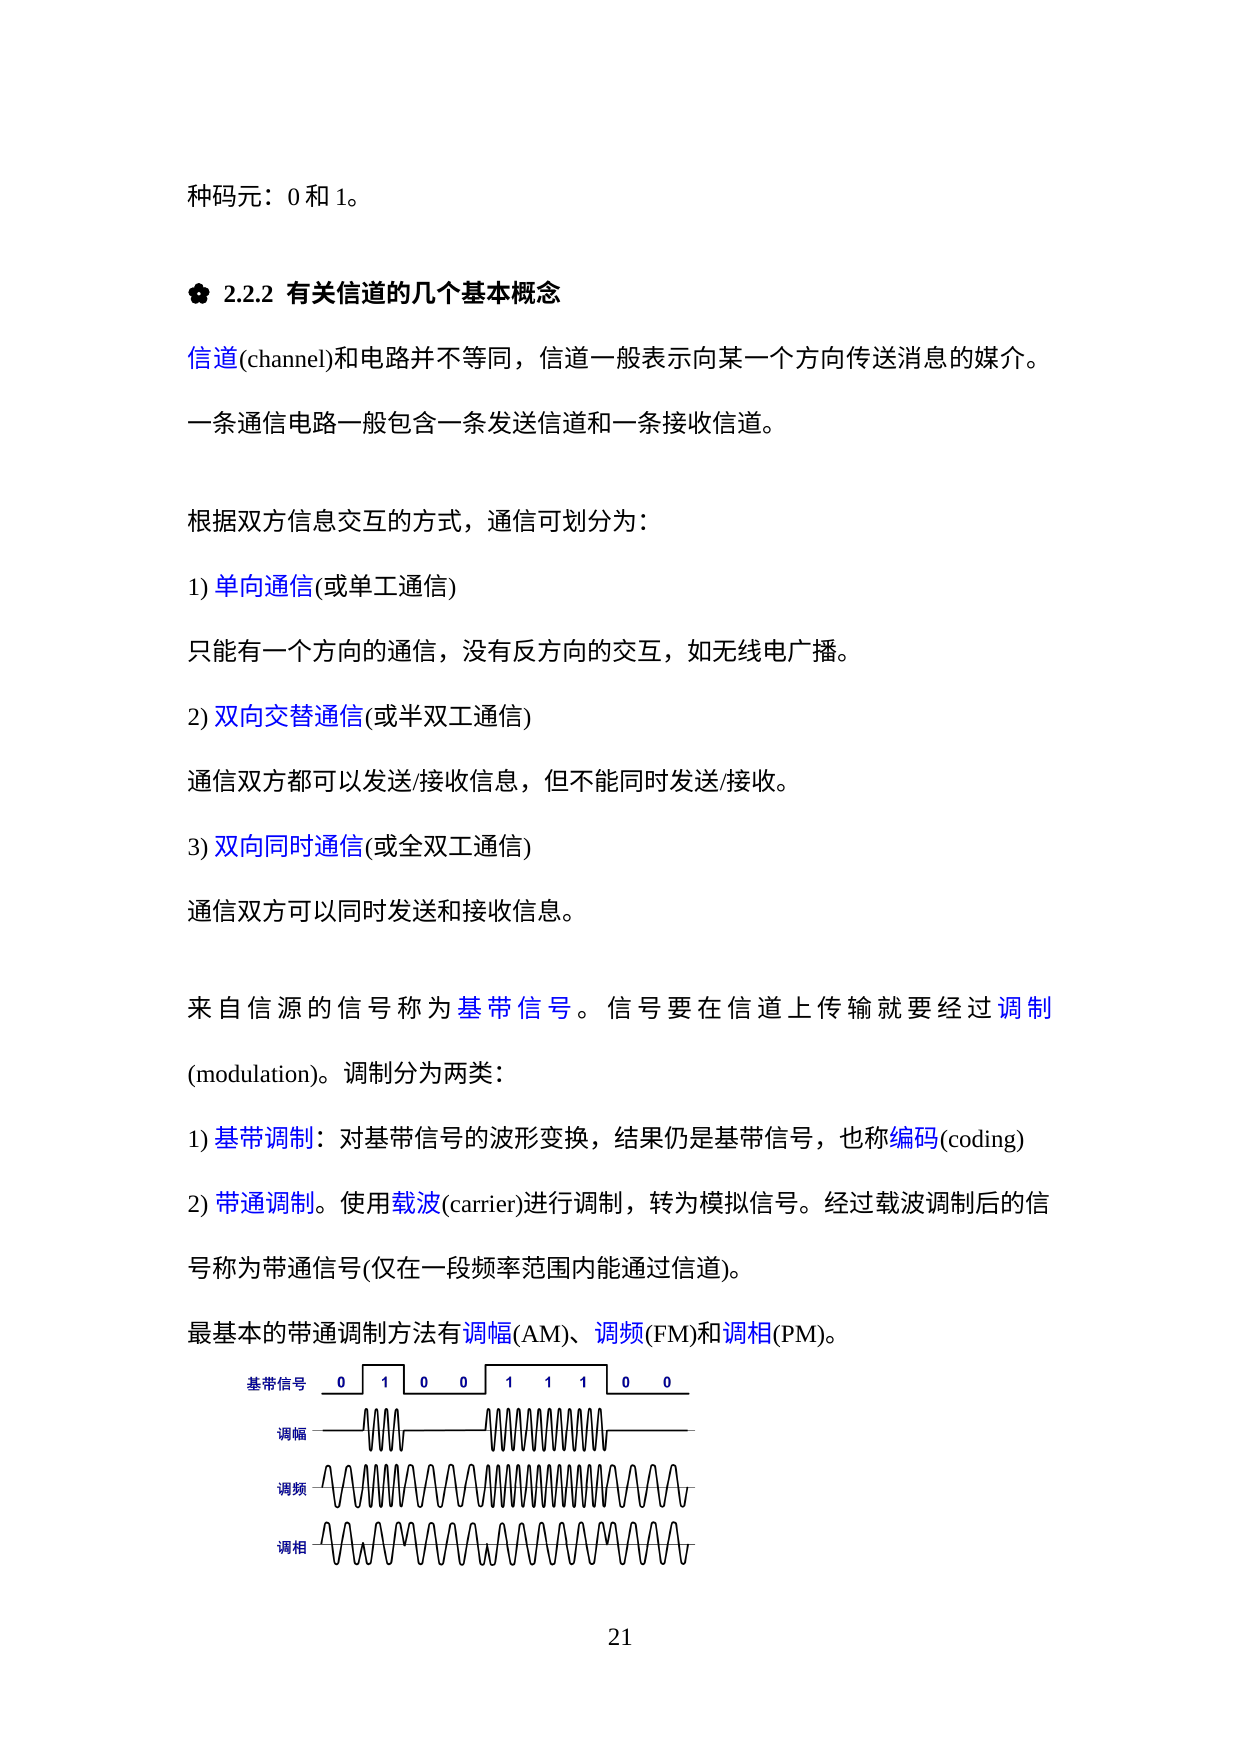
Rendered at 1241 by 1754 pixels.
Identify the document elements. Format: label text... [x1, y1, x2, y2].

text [187, 162, 1053, 227]
text 最基本的带通调制方法有调幅(AM)、调频(FM)和调相(PM)。 [187, 1299, 1053, 1364]
text 2) 双向交替通信(或半双工通信) [187, 682, 1053, 747]
text 1) 单向通信(或单工通信) [187, 552, 1053, 617]
text 通信双方可以同时发送和接收信息。 [187, 877, 1053, 942]
picture [237, 1364, 696, 1566]
text 只能有一个方向的通信，没有反方向的交互，如无线电广播。 [187, 617, 1053, 682]
text 通信双方都可以发送/接收信息，但不能同时发送/接收。 [187, 747, 1053, 812]
text 根据双方信息交互的方式，通信可划分为： [187, 487, 1053, 552]
text 2.2.2 有关信道的几个基本概念 [187, 259, 1053, 324]
text 信道(channel)和电路并不等同，信道一般表示向某一个方向传送消息的媒介。一条通信电路一般包含一条发送信道和一条接收信道。 [187, 324, 1053, 454]
text 3) 双向同时通信(或全双工通信) [187, 812, 1053, 877]
text 1) 基带调制：对基带信号的波形变换，结果仍是基带信号，也称编码(coding) [187, 1104, 1053, 1169]
text 2) 带通调制。使用载波(carrier)进行调制，转为模拟信号。经过载波调制后的信号称为带通信号(仅在一段频率范围内能通过信道)。 [187, 1169, 1053, 1299]
text 来自信源的信号称为基带信号。信号要在信道上传输就要经过调制(modulation)。调制分为两类： [187, 974, 1053, 1104]
